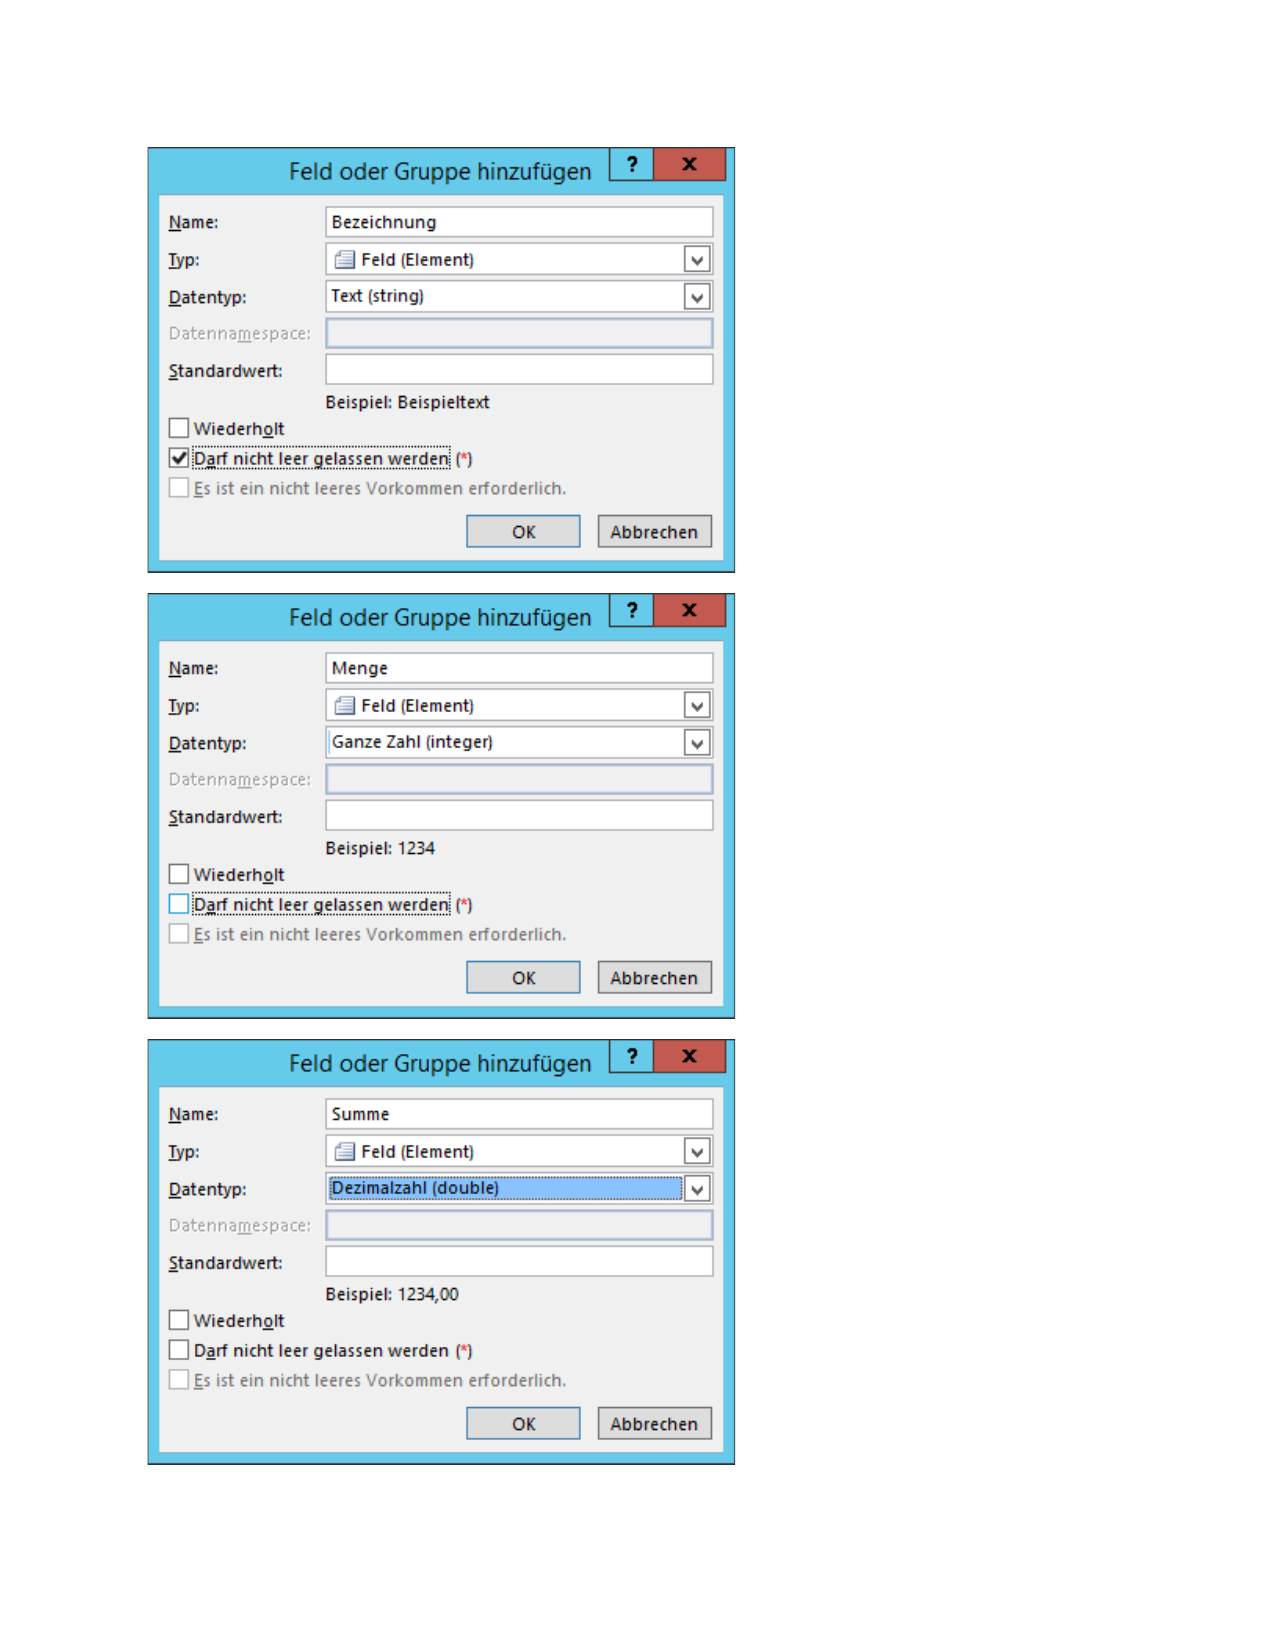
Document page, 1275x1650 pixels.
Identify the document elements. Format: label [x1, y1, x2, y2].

picture [147, 593, 735, 1019]
picture [147, 147, 735, 573]
picture [147, 1039, 735, 1465]
